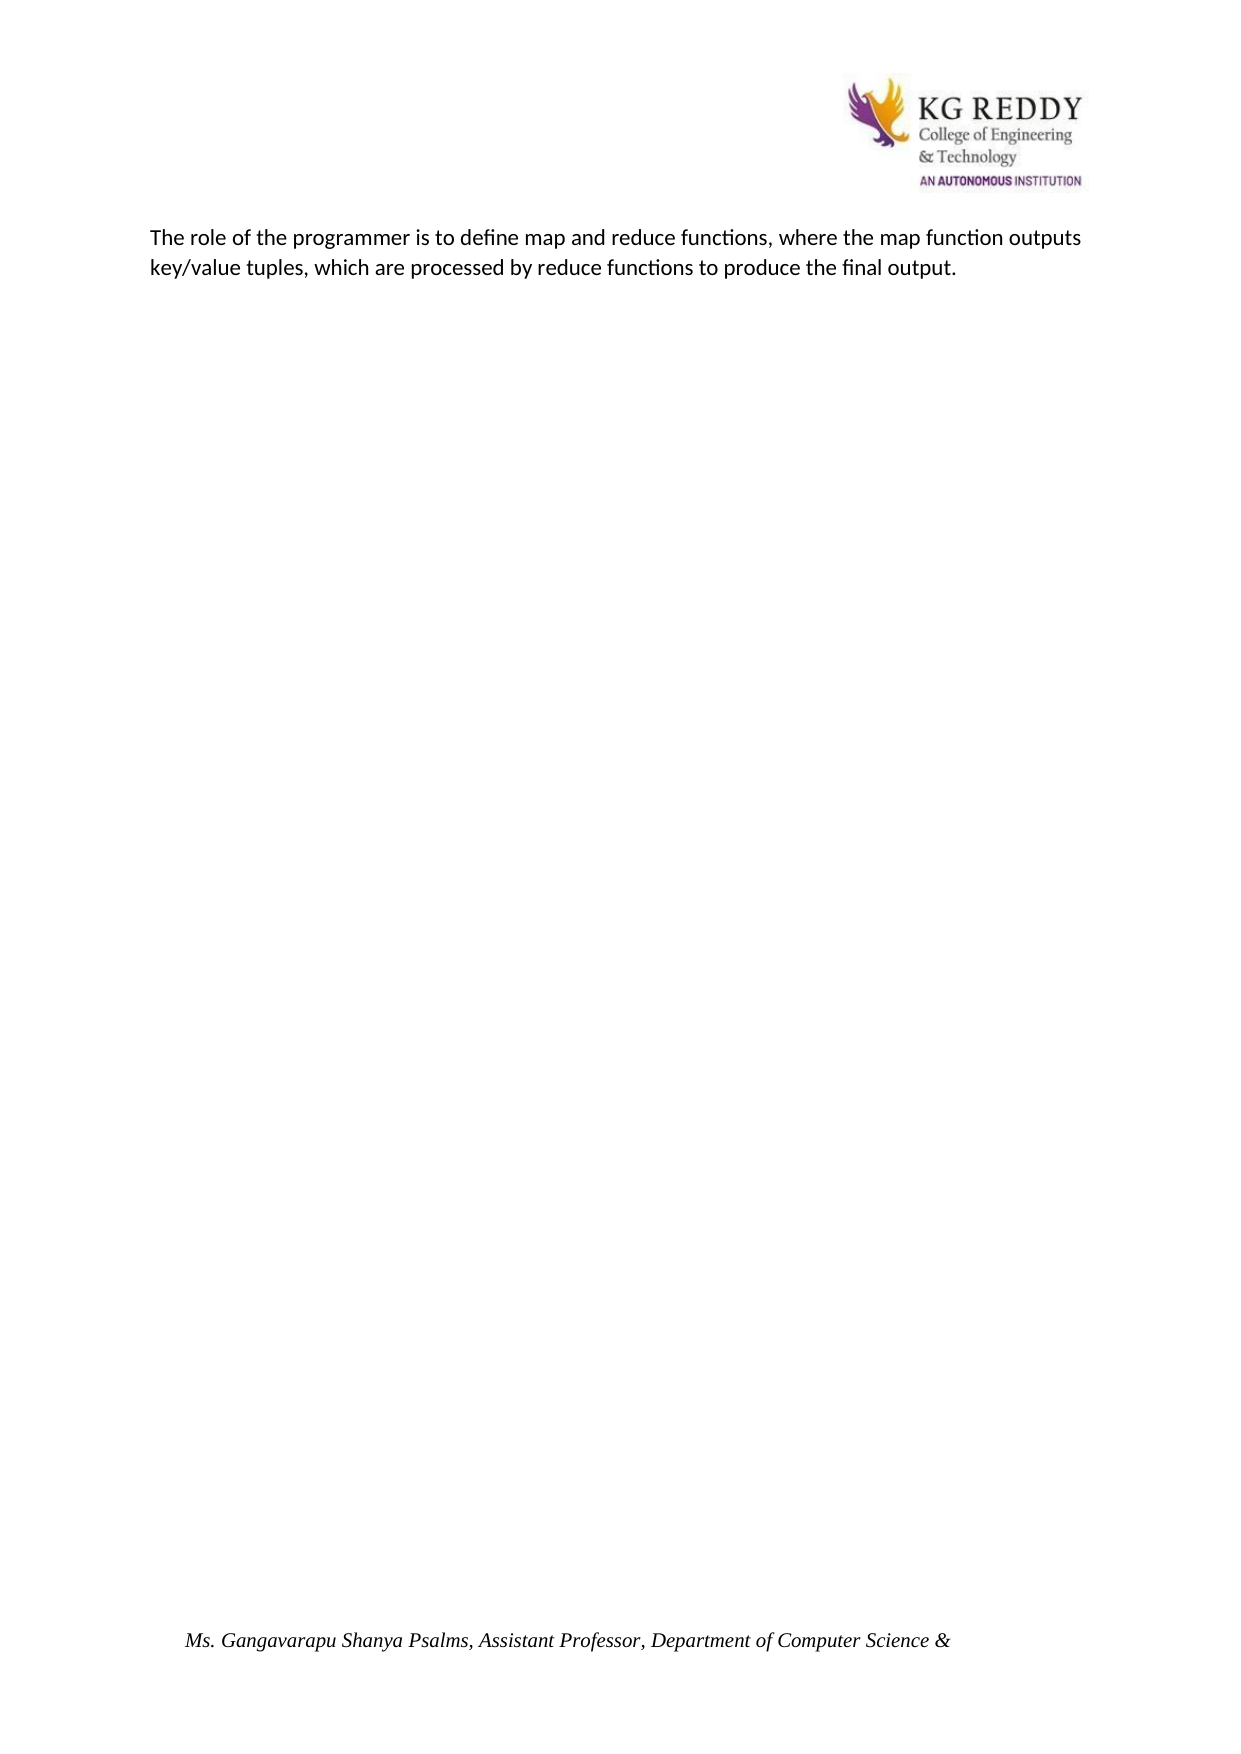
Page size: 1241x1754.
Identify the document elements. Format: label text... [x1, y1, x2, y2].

text The role of the programmer is to define map and reduce functions, where the map function outputs key/value tuples, which are processed by reduce functions to produce the final output. [150, 223, 1091, 281]
picture [843, 73, 1089, 194]
